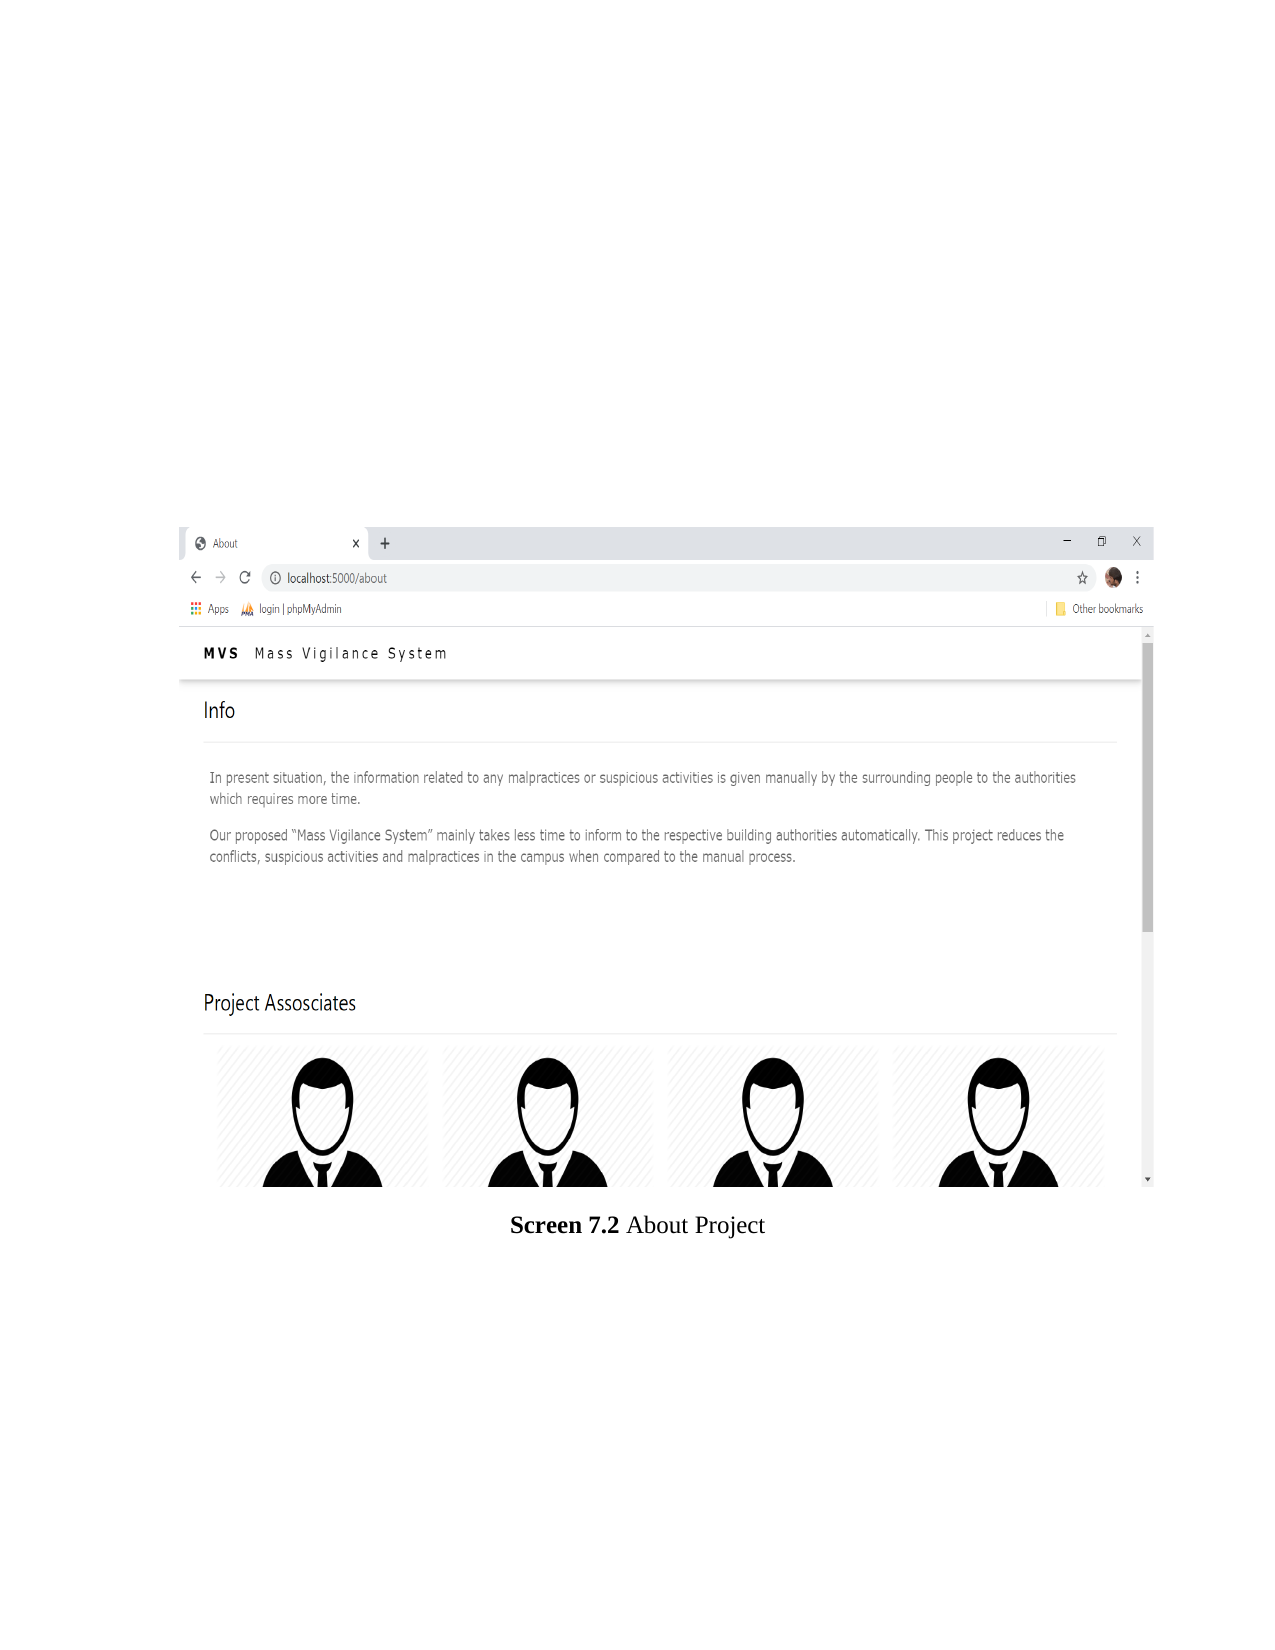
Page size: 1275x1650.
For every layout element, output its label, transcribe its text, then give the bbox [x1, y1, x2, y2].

text Screen 7.2 About Project [179, 1210, 1096, 1239]
picture [179, 527, 1154, 1187]
